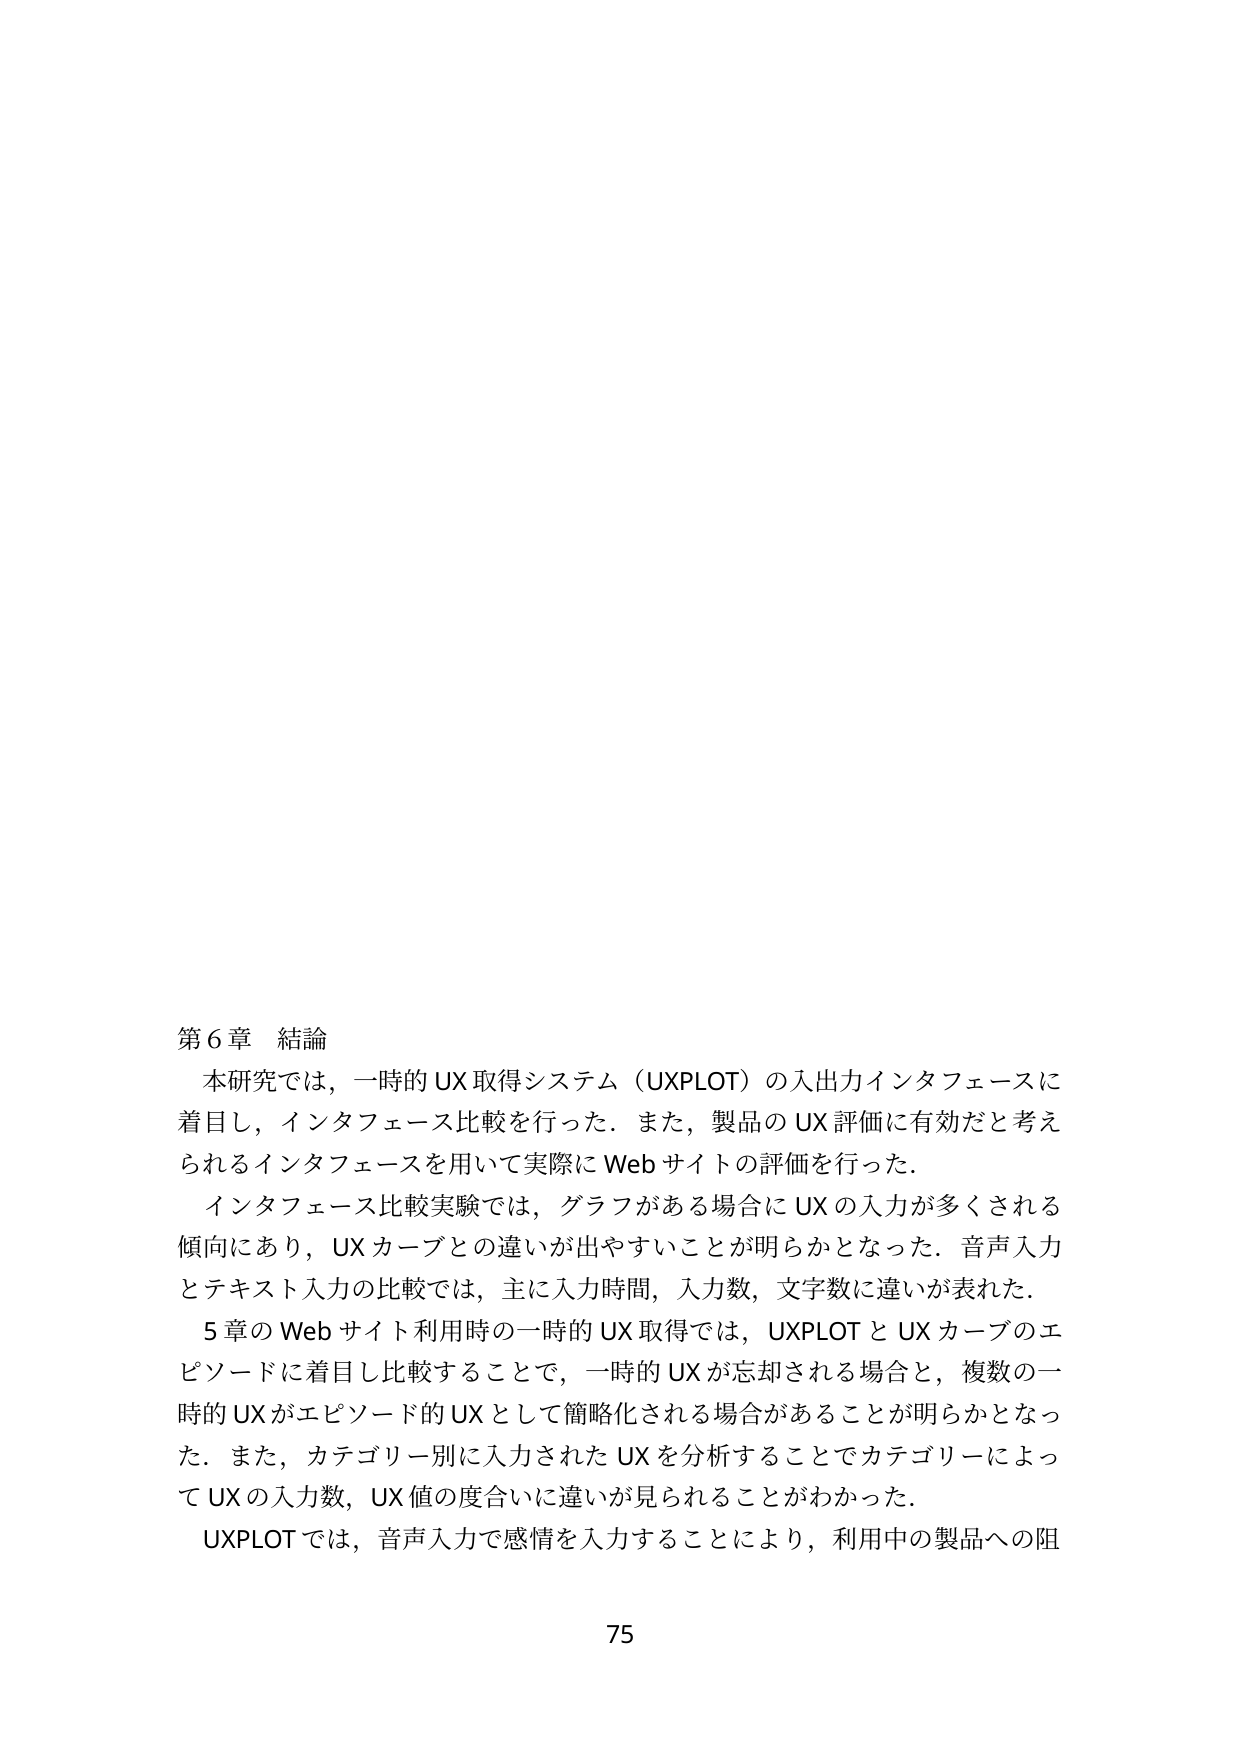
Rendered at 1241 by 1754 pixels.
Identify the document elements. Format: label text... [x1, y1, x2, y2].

text インタフェース比較実験では，グラフがある場合にUXの入力が多くされる傾向にあり，UXカーブとの違いが出やすいことが明らかとなった．音声入力とテキスト入力の比較では，主に入力時間，入力数，文字数に違いが表れた． [177, 1183, 1063, 1308]
text 5章のWebサイト利用時の一時的UX取得では，UXPLOTとUXカーブのエピソードに着目し比較することで，一時的UXが忘却される場合と，複数の一時的UXがエピソード的UXとして簡略化される場合があることが明らかとなった．また，カテゴリー別に入力されたUXを分析することでカテゴリーによってUXの入力数，UX値の度合いに違いが見られることがわかった． [177, 1308, 1063, 1517]
text 本研究では，一時的UX取得システム（UXPLOT）の入出力インタフェースに着目し，インタフェース比較を行った．また，製品のUX評価に有効だと考えられるインタフェースを用いて実際にWebサイトの評価を行った． [177, 1058, 1063, 1183]
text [177, 1517, 1063, 1558]
text 第６章 結論 [177, 1017, 1063, 1058]
